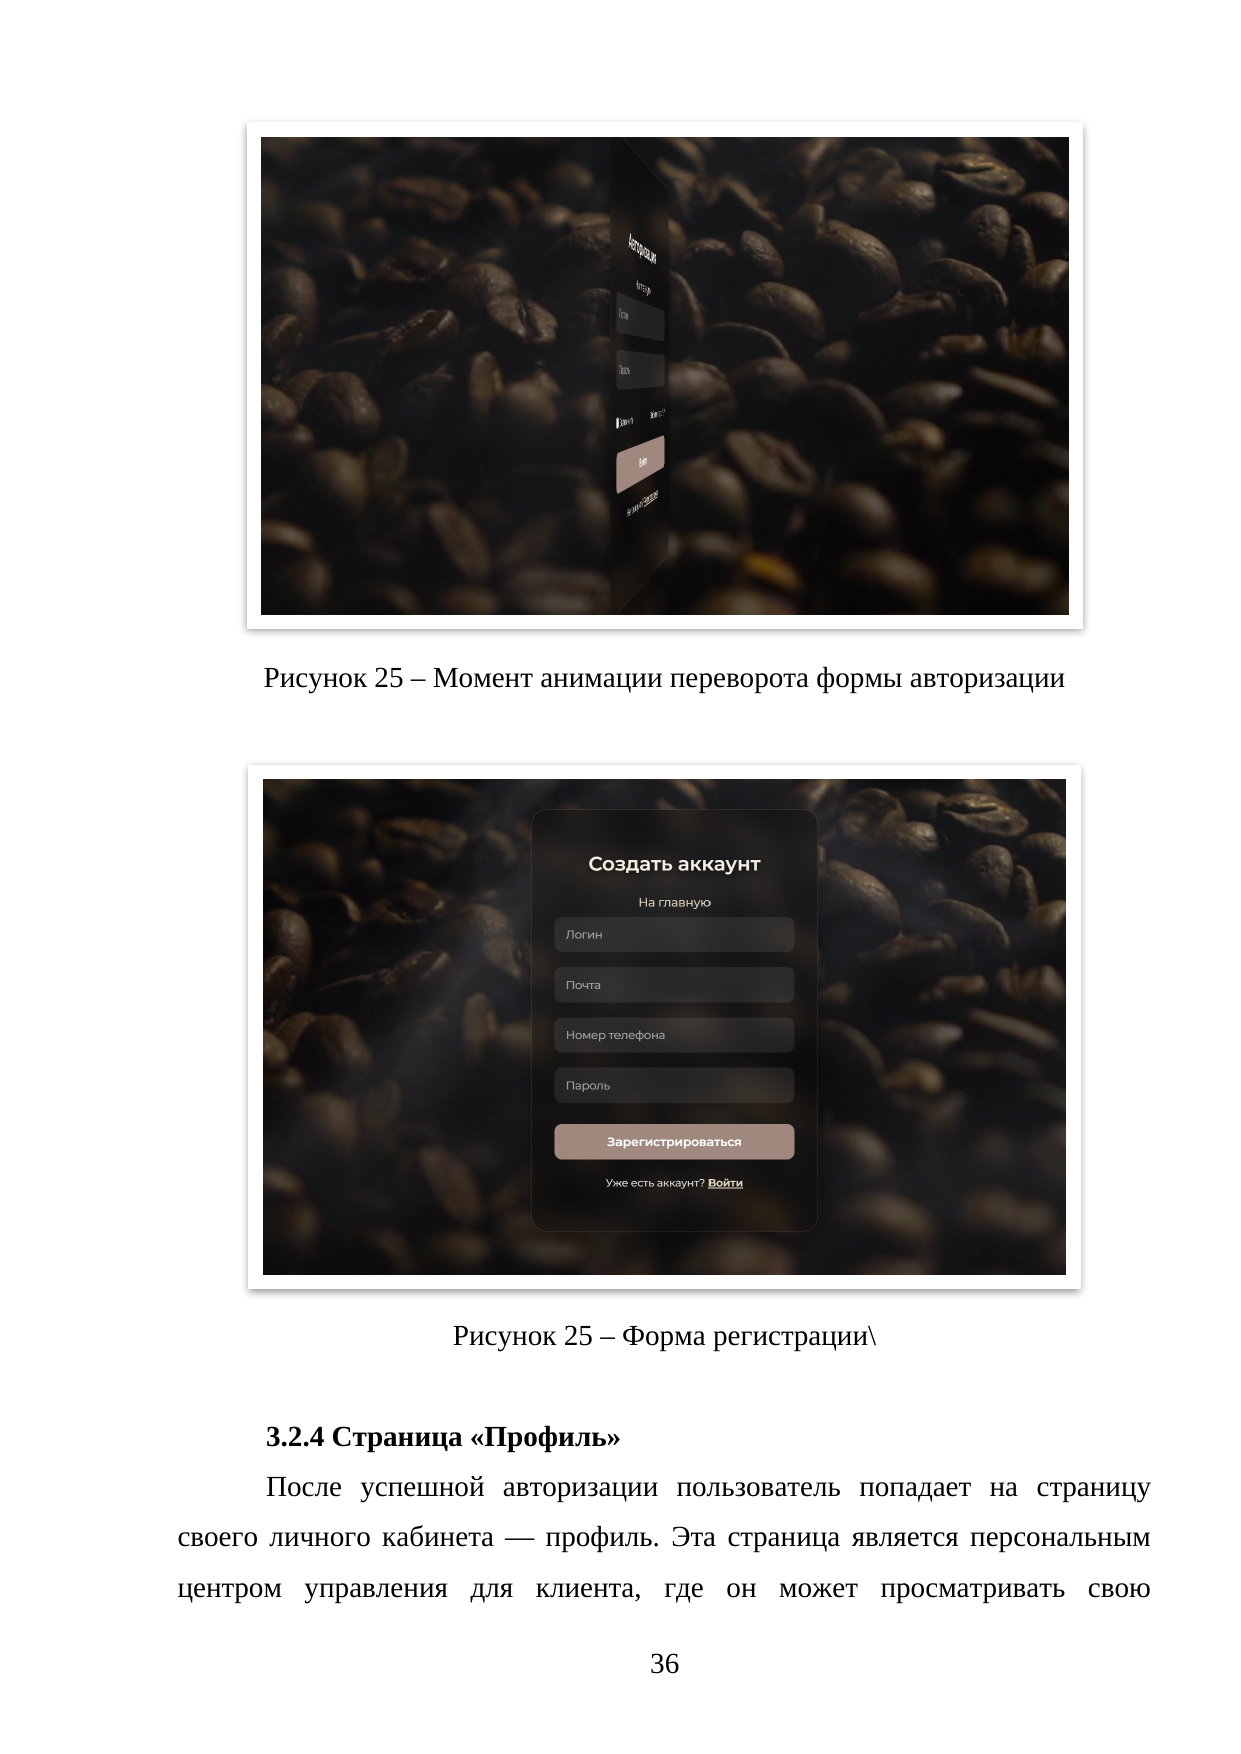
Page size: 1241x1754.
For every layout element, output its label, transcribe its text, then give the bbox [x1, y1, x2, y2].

text Рисунок 25 – Момент анимации переворота формы авторизации [177, 660, 1152, 693]
picture [263, 779, 1066, 1275]
subtitle 3.2.4 Страница «Профиль» [177, 1419, 1152, 1452]
text Рисунок 25 – Форма регистрации\ [177, 1318, 1152, 1352]
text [177, 1469, 1152, 1603]
picture [261, 137, 1069, 615]
